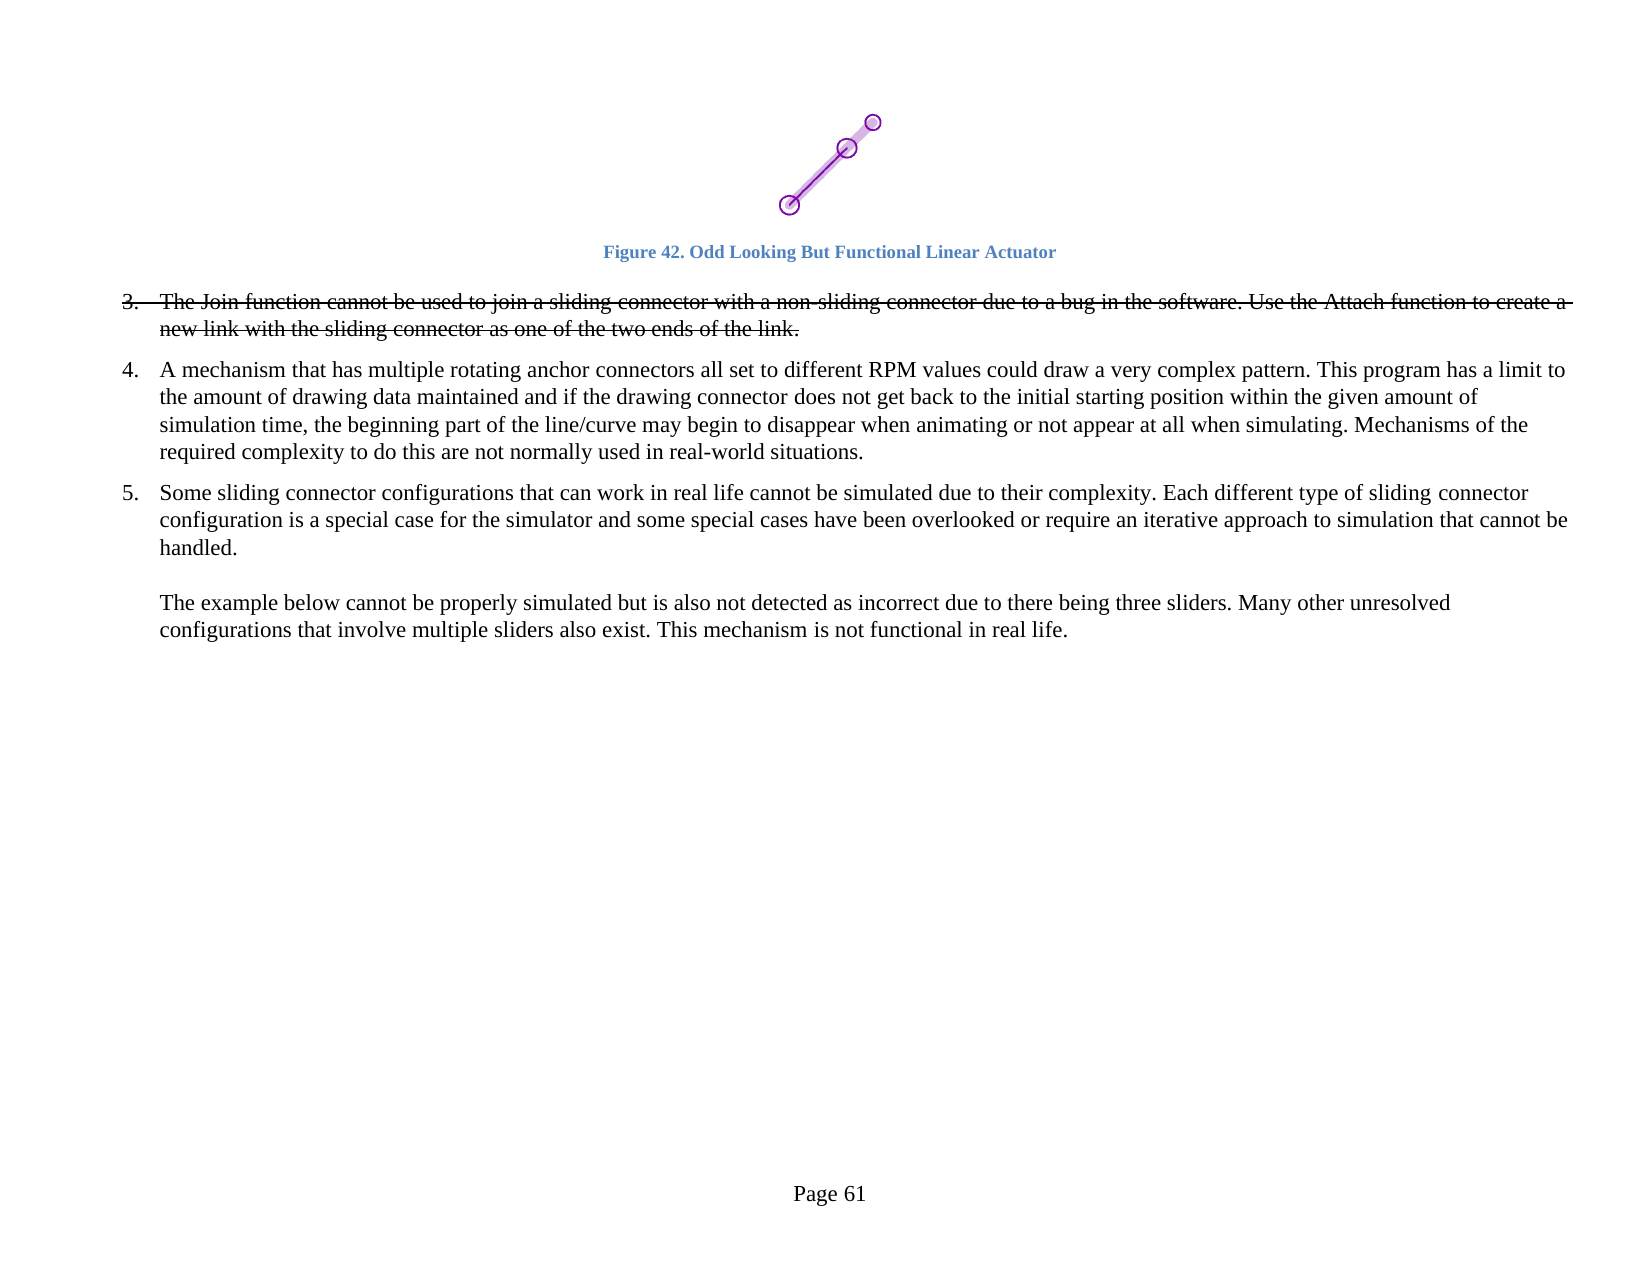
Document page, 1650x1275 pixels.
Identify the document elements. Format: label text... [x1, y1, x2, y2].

list A mechanism that has multiple rotating anchor connectors all set to different RPM values could draw a very complex pattern. This program has a limit to the amount of drawing data maintained and if the drawing connector does not get back to the initial starting position within the given amount of simulation time, the beginning part of the line/curve may begin to disappear when animating or not appear at all when simulating. Mechanisms of the required complexity to do this are not normally used in real-world situations. [122, 356, 1575, 465]
list Some sliding connector configurations that can work in real life cannot be simulated due to their complexity. Each different type of sliding connector configuration is a special case for the simulator and some special cases have been overlooked or require an iterative approach to simulation that cannot be handled. The example below cannot be properly simulated but is also not detected as incorrect due to there being three sliders. Many other unresolved configurations that involve multiple sliders also exist. This mechanism is not functional in real life. [122, 478, 1575, 643]
picture [755, 102, 905, 228]
text Figure . Odd Looking But Functional Linear Actuator [84, 241, 1575, 263]
list The Join function cannot be used to join a sliding connector with a non-sliding connector due to a bug in the software. Use the Attach function to create a new link with the sliding connector as one of the two ends of the link. [122, 288, 1575, 342]
